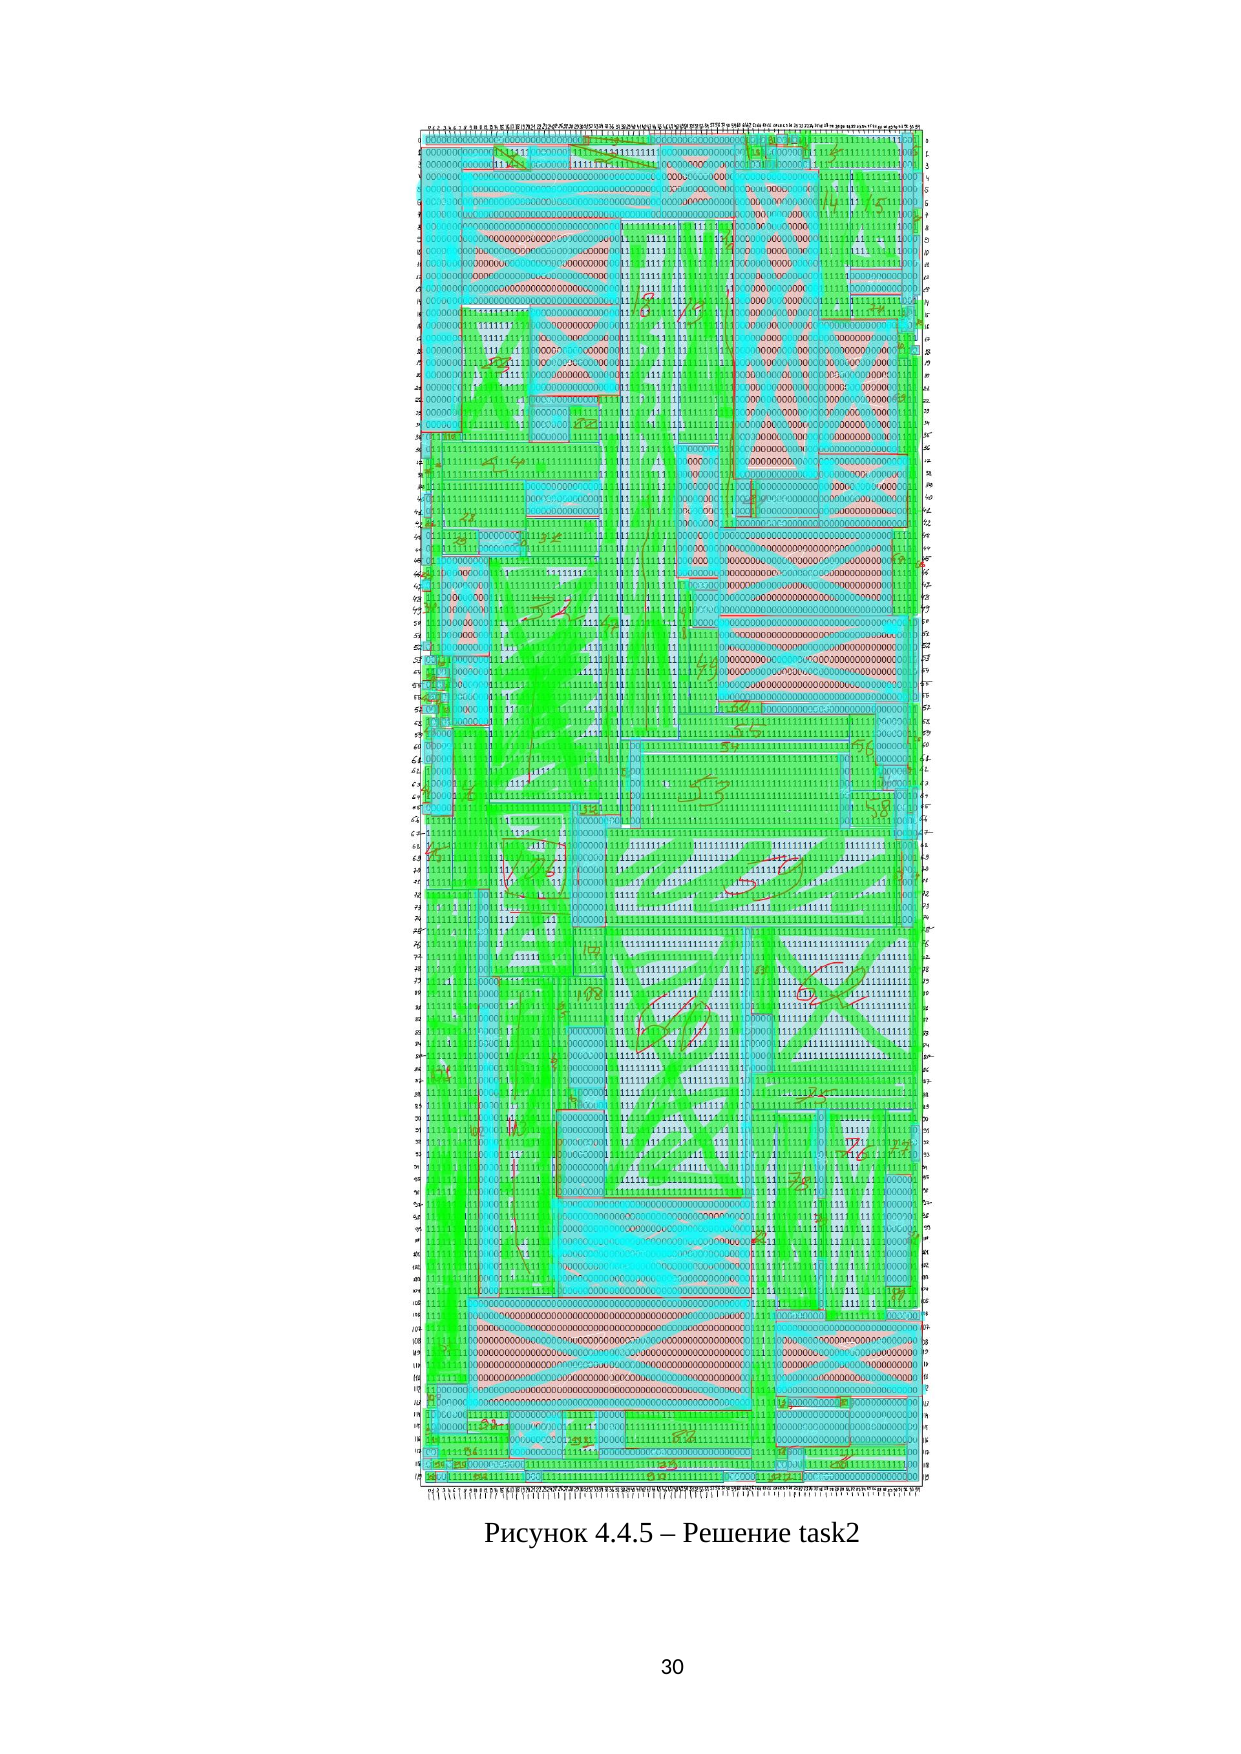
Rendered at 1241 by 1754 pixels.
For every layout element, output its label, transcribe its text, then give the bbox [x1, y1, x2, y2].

text Рисунок 4.4.5 – Решение task2 [177, 1515, 1167, 1549]
picture [408, 118, 936, 1502]
